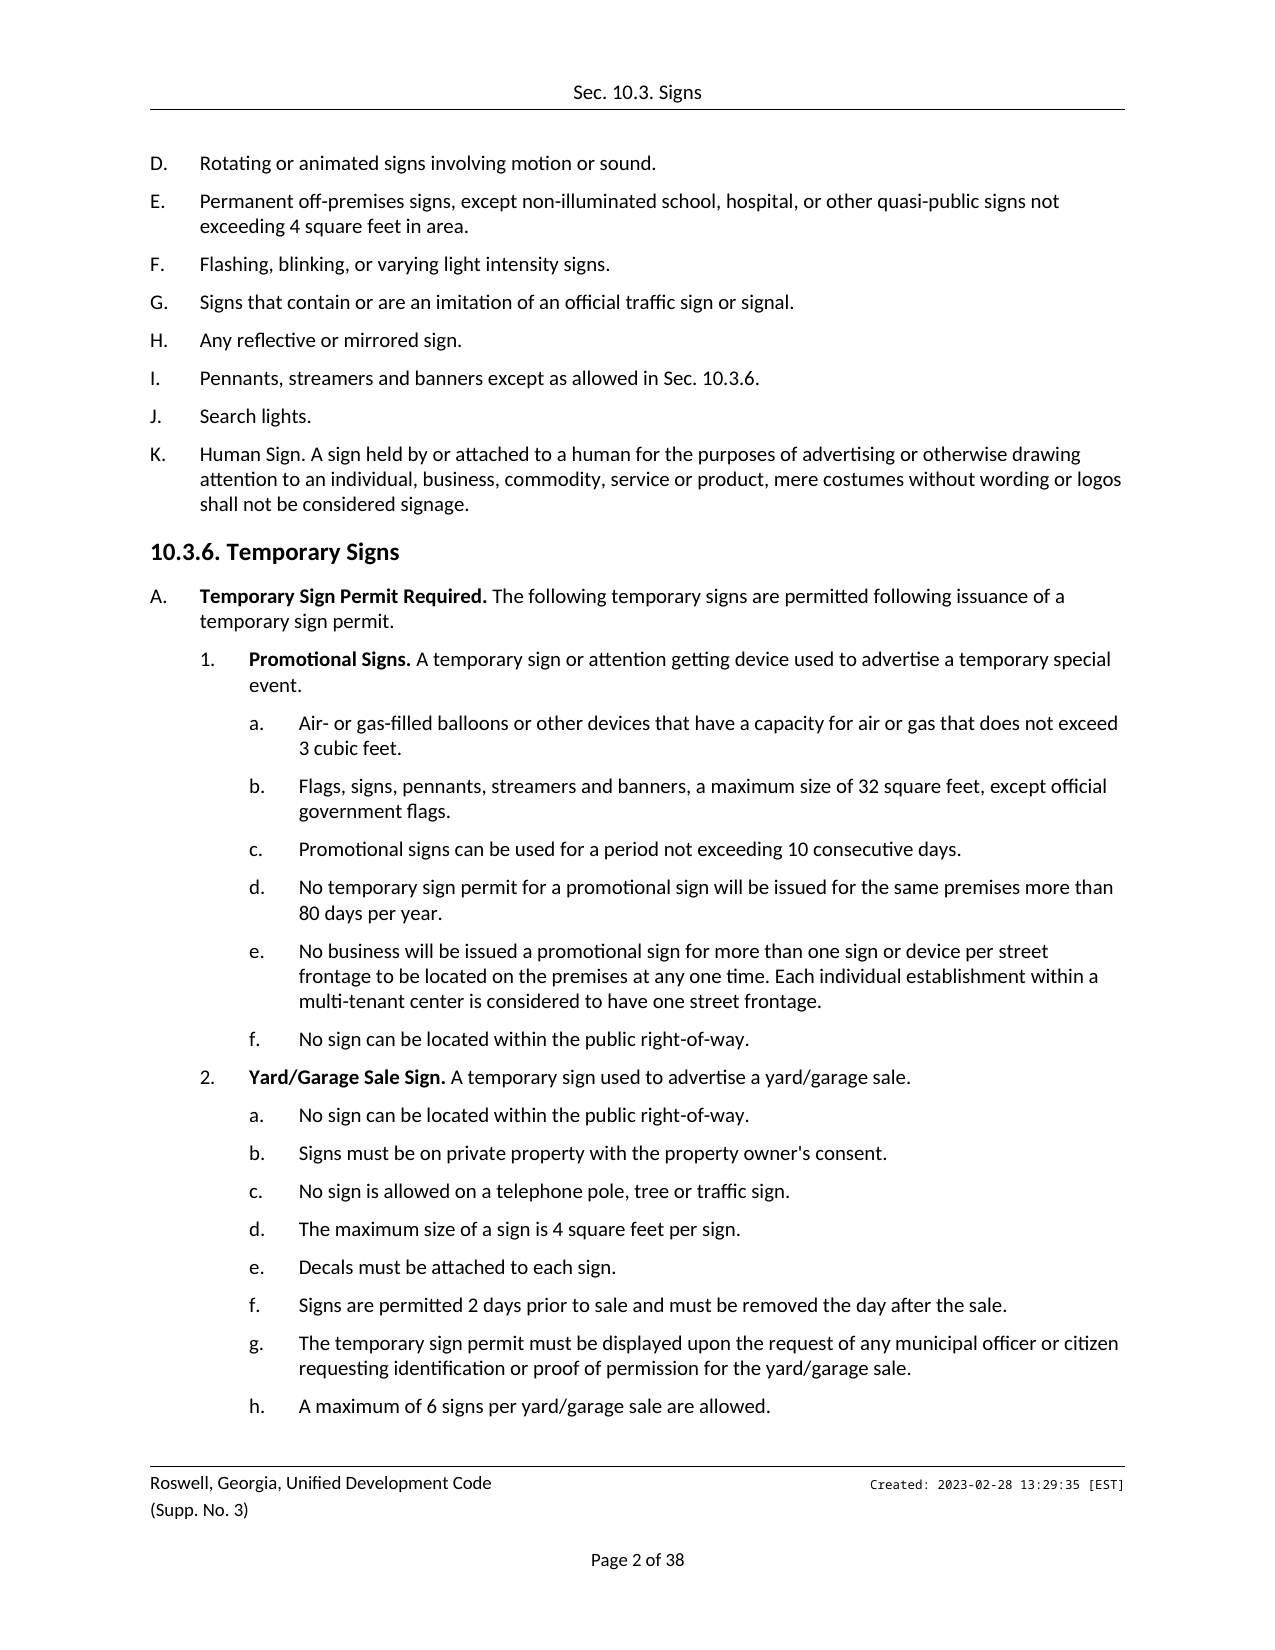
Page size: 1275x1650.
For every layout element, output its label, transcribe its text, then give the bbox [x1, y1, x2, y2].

list K. Human Sign. A sign held by or attached to a human for the purposes of advertising or otherwise drawing attention to an individual, business, commodity, service or product, mere costumes without wording or logos shall not be considered signage. [150, 441, 1125, 517]
list b. Signs must be on private property with the property owner's consent. [249, 1140, 1125, 1166]
list e. No business will be issued a promotional sign for more than one sign or device per street frontage to be located on the premises at any one time. Each individual establishment within a multi-tenant center is considered to have one street frontage. [249, 938, 1125, 1014]
list a. No sign can be located within the public right-of-way. [249, 1102, 1125, 1128]
list c. Promotional signs can be used for a period not exceeding 10 consecutive days. [249, 837, 1125, 862]
list J. Search lights. [150, 403, 1125, 428]
list A. Temporary Sign Permit Required. The following temporary signs are permitted following issuance of a temporary sign permit. [150, 583, 1125, 634]
list I. Pennants, streamers and banners except as allowed in Sec. 10.3.6. [150, 365, 1125, 390]
list G. Signs that contain or are an imitation of an official traffic sign or signal. [150, 289, 1125, 314]
list H. Any reflective or mirrored sign. [150, 327, 1125, 352]
list g. The temporary sign permit must be displayed upon the request of any municipal officer or citizen requesting identification or proof of permission for the yard/garage sale. [249, 1330, 1125, 1381]
list 1. Promotional Signs. A temporary sign or attention getting device used to advertise a temporary special event. [199, 647, 1125, 697]
list h. A maximum of 6 signs per yard/garage sale are allowed. [249, 1393, 1125, 1419]
list F. Flashing, blinking, or varying light intensity signs. [150, 251, 1125, 277]
list a. Air- or gas-filled balloons or other devices that have a capacity for air or gas that does not exceed 3 cubic feet. [249, 710, 1125, 761]
list D. Rotating or animated signs involving motion or sound. [150, 150, 1125, 175]
list E. Permanent off-premises signs, except non-illuminated school, hospital, or other quasi-public signs not exceeding 4 square feet in area. [150, 188, 1125, 239]
list d. The maximum size of a sign is 4 square feet per sign. [249, 1216, 1125, 1242]
list f. No sign can be located within the public right-of-way. [249, 1027, 1125, 1052]
list e. Decals must be attached to each sign. [249, 1254, 1125, 1279]
text 10.3.6. Temporary Signs [150, 536, 1125, 566]
list c. No sign is allowed on a telephone pole, tree or traffic sign. [249, 1178, 1125, 1204]
list d. No temporary sign permit for a promotional sign will be issued for the same premises more than 80 days per year. [249, 874, 1125, 925]
list f. Signs are permitted 2 days prior to sale and must be removed the day after the sale. [249, 1292, 1125, 1317]
list 2. Yard/Garage Sale Sign. A temporary sign used to advertise a yard/garage sale. [199, 1064, 1125, 1090]
list b. Flags, signs, pennants, streamers and banners, a maximum size of 32 square feet, except official government flags. [249, 773, 1125, 824]
